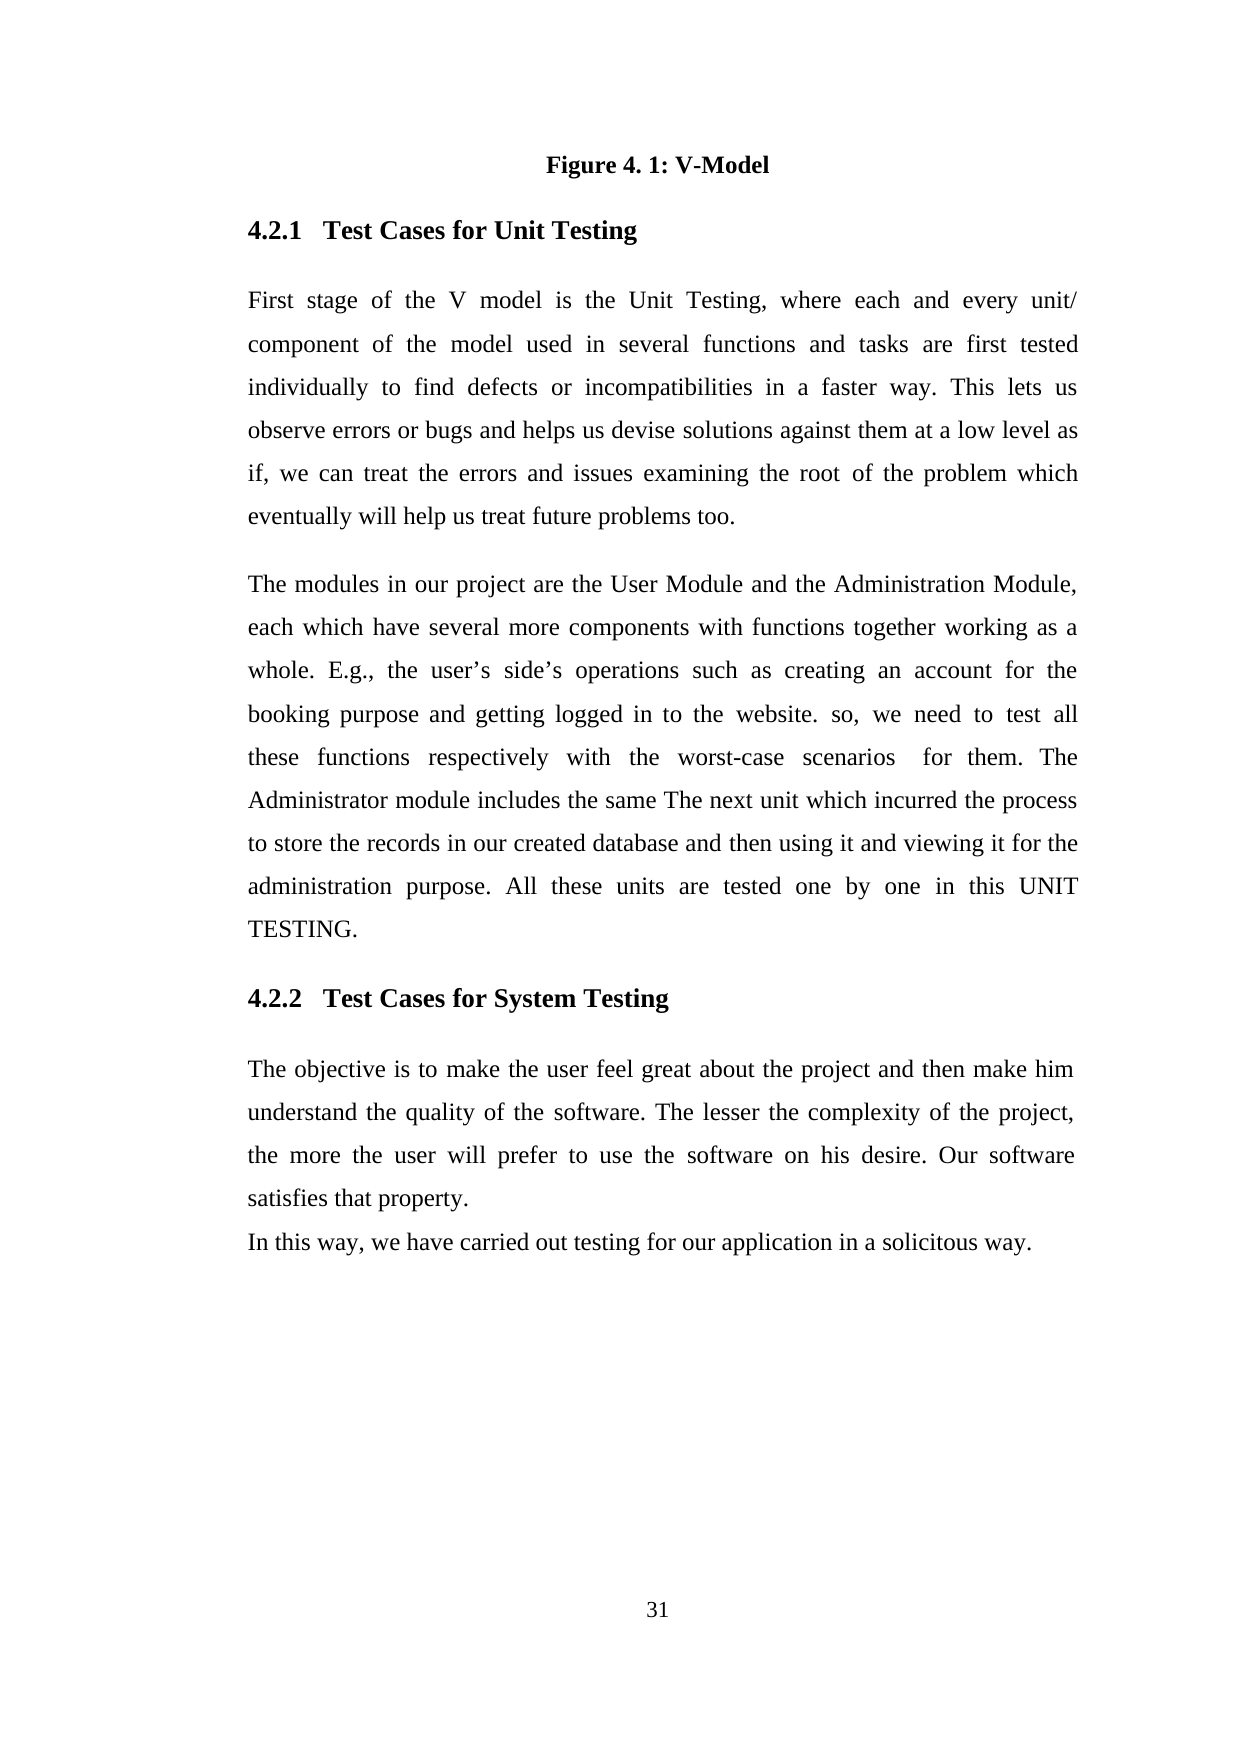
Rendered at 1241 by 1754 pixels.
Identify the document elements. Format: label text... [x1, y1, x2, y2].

text First stage of the V model is the Unit Testing, where each and every unit/ component of the model used in several functions and tasks are first tested individually to find defects or incompatibilities in a faster way. This lets us observe errors or bugs and helps us devise solutions against them at a low level as if, we can treat the errors and issues examining the root of the problem which eventually will help us treat future problems too. [248, 286, 1078, 530]
text The objective is to make the user feel great about the project and then make him understand the quality of the software. The lesser the complexity of the project, the more the user will prefer to use the software on his desire. Our software satisfies that property. [247, 1054, 1075, 1212]
text In this way, we have carried out testing for our application in a solicitous way. [247, 1227, 1075, 1255]
text The modules in our project are the User Module and the Administration Module, each which have several more components with functions together working as a whole. E.g., the user’s side’s operations such as creating an account for the booking purpose and getting logged in to the website. so, we need to test all these functions respectively with the worst-case scenarios for them. The Administrator module includes the same The next unit which incurred the process to store the records in our created database and then using it and viewing it for the administration purpose. All these units are tested one by one in this UNIT TESTING. [248, 569, 1078, 943]
subtitle Test Cases for Unit Testing [248, 214, 1090, 245]
subtitle Test Cases for System Testing [248, 982, 1090, 1014]
